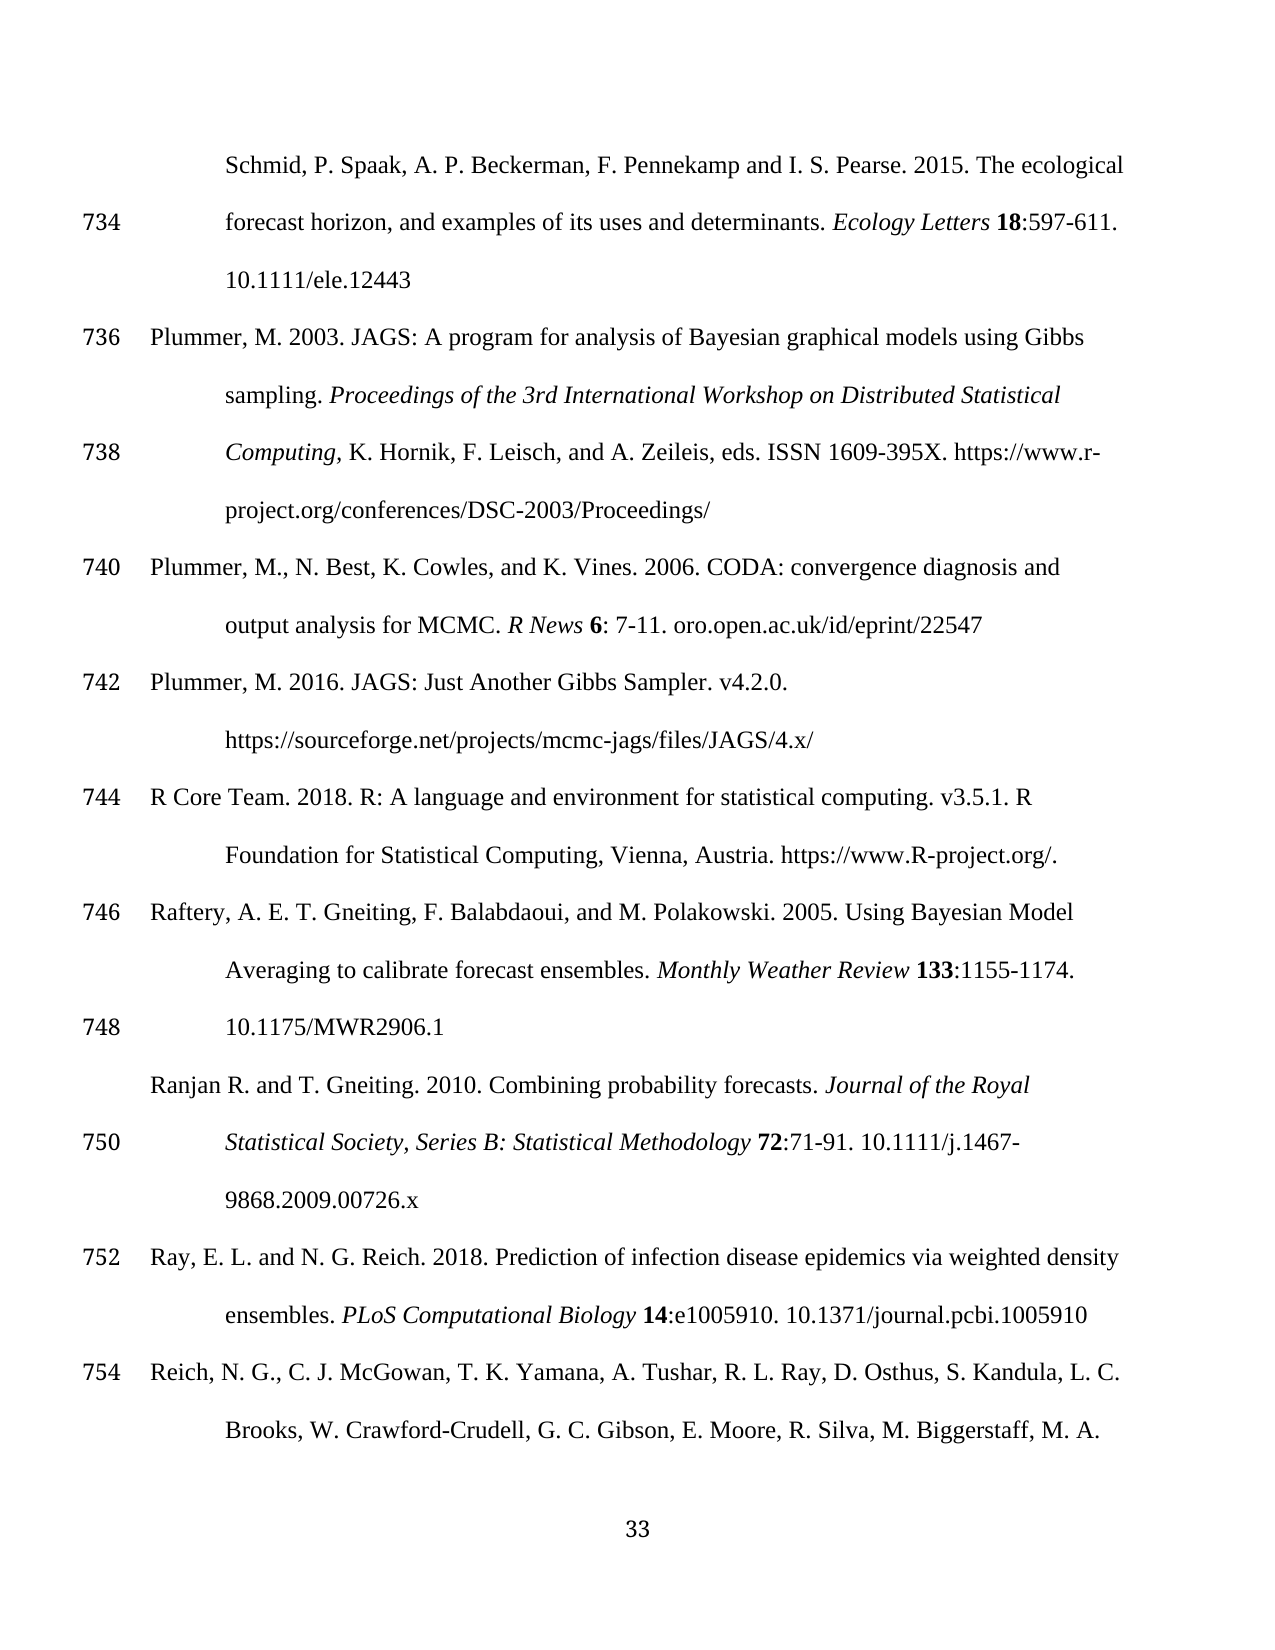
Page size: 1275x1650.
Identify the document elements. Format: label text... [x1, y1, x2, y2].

text R Core Team. 2018. R: A language and environment for statistical computing. v3.5.1. R Foundation for Statistical Computing, Vienna, Austria. https://www.R-project.org/. [150, 782, 1125, 869]
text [150, 150, 1125, 294]
text Plummer, M. 2016. JAGS: Just Another Gibbs Sampler. v4.2.0. https://sourceforge.net/projects/mcmc-jags/files/JAGS/4.x/ [150, 667, 1125, 754]
text Raftery, A. E. T. Gneiting, F. Balabdaoui, and M. Polakowski. 2005. Using Bayesian Model Averaging to calibrate forecast ensembles. Monthly Weather Review 133:1155-1174. 10.1175/MWR2906.1 [150, 897, 1125, 1041]
text Ray, E. L. and N. G. Reich. 2018. Prediction of infection disease epidemics via weighted density ensembles. PLoS Computational Biology 14:e1005910. 10.1371/journal.pcbi.1005910 [150, 1242, 1125, 1329]
text Plummer, M., N. Best, K. Cowles, and K. Vines. 2006. CODA: convergence diagnosis and output analysis for MCMC. R News 6: 7-11. oro.open.ac.uk/id/eprint/22547 [150, 552, 1125, 639]
text Ranjan R. and T. Gneiting. 2010. Combining probability forecasts. Journal of the Royal Statistical Society, Series B: Statistical Methodology 72:71-91. 10.1111/j.1467-9868.2009.00726.x [150, 1070, 1125, 1214]
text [150, 1357, 1125, 1444]
text Plummer, M. 2003. JAGS: A program for analysis of Bayesian graphical models using Gibbs sampling. Proceedings of the 3rd International Workshop on Distributed Statistical Computing, K. Hornik, F. Leisch, and A. Zeileis, eds. ISSN 1609-395X. https://www.r-project.org/conferences/DSC-2003/Proceedings/ [150, 322, 1125, 524]
